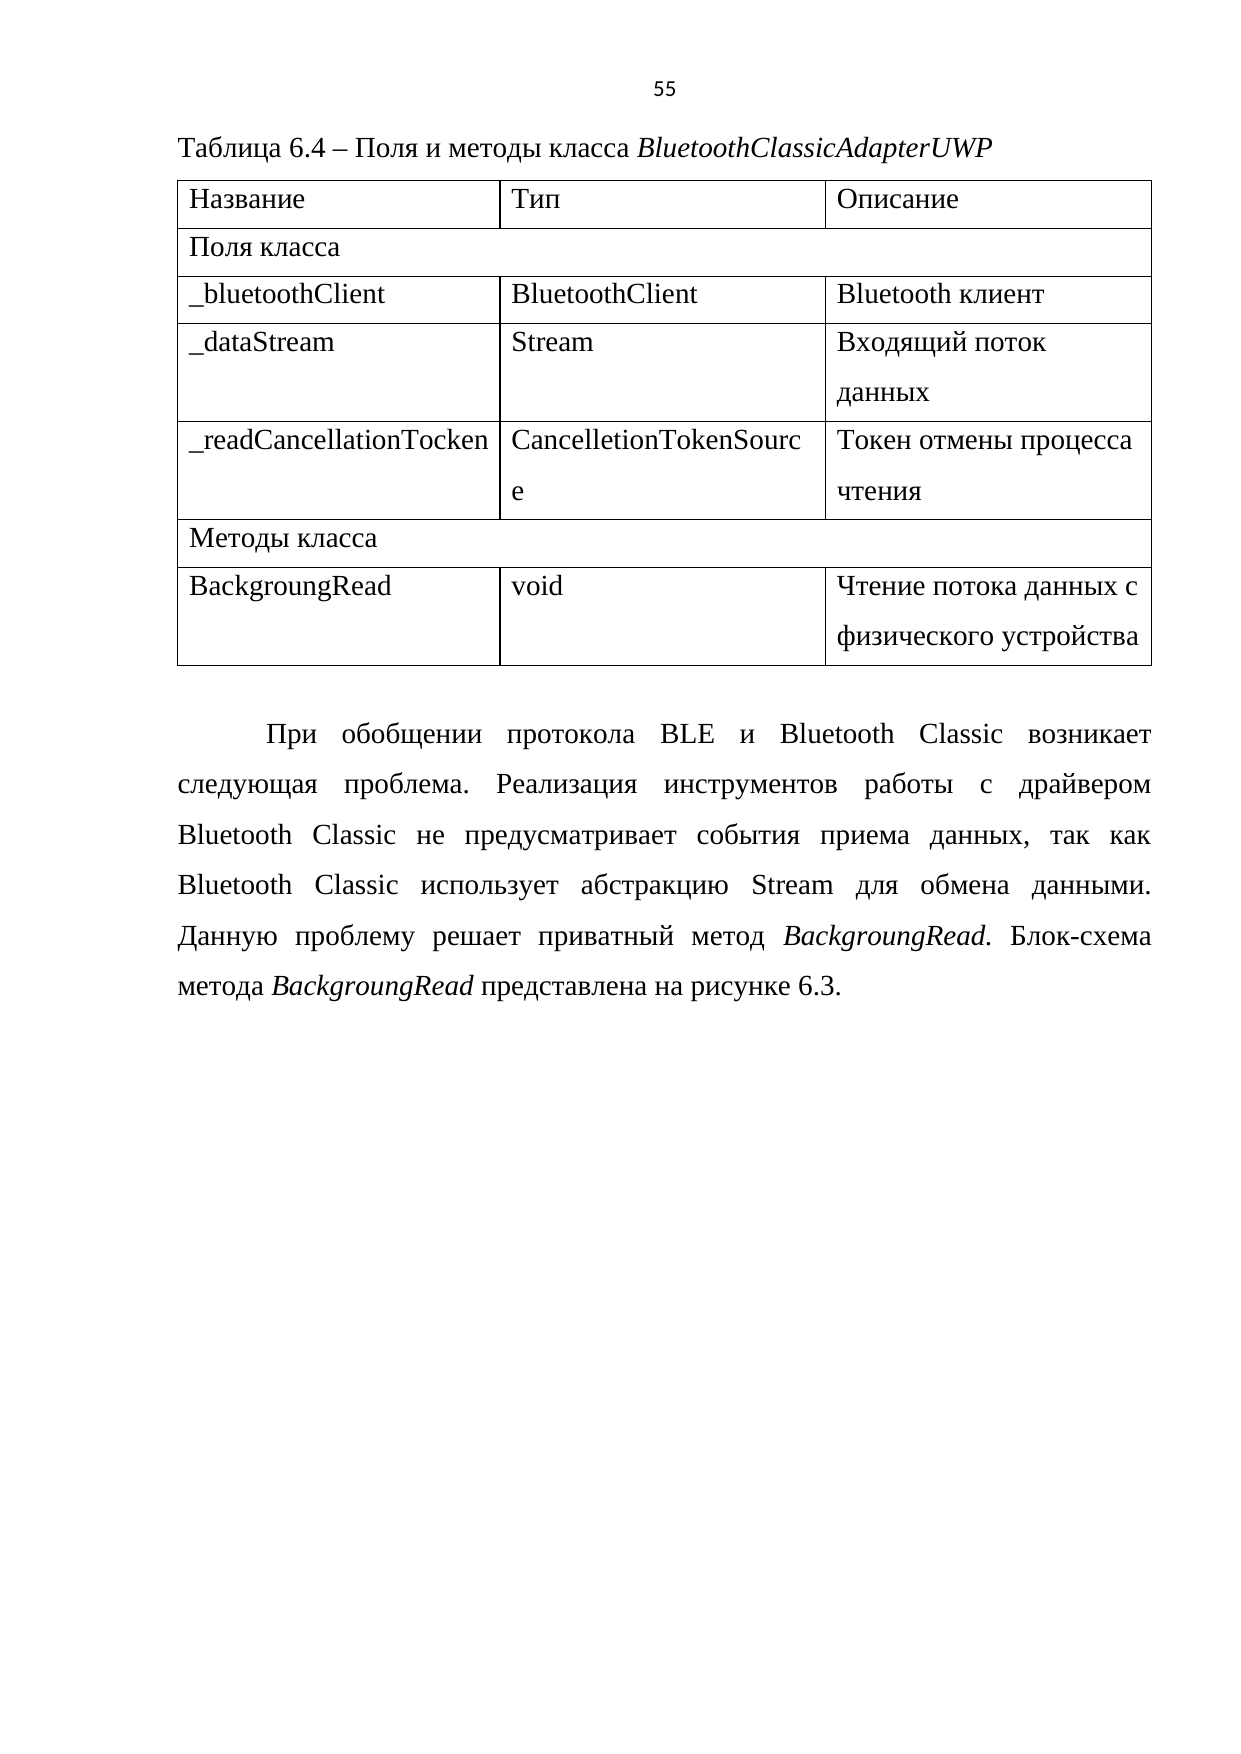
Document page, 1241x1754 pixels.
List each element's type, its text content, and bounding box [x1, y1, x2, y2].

text При обобщении протокола BLE и Bluetooth Classic возникает следующая проблема. Реализация инструментов работы с драйвером Bluetooth Classic не предусматривает события приема данных, так как Bluetooth Classic использует абстракцию Stream для обмена данными. Данную проблему решает приватный метод BackgroungRead. Блок-схема метода BackgroungRead представлена на рисунке 6.3. [177, 716, 1152, 1001]
table_cell Токен отмены процесса чтения [826, 422, 1151, 519]
text Таблица 6.4 – Поля и методы класса BluetoothClassicAdapterUWP [177, 130, 1152, 163]
table_cell _dataStream [178, 324, 499, 421]
table_cell _readCancellationTocken [178, 422, 499, 519]
table_cell void [501, 568, 825, 665]
table_cell BackgroungRead [178, 568, 499, 665]
table_cell Поля класса [178, 229, 1151, 276]
table_cell Входящий поток данных [826, 324, 1151, 421]
table_cell Stream [501, 324, 825, 421]
table_header Название [178, 181, 499, 228]
table_header Описание [826, 181, 1151, 228]
table_cell Bluetooth клиент [826, 277, 1151, 323]
table_cell _bluetoothClient [178, 277, 499, 323]
table_header Тип [501, 181, 825, 228]
table_cell BluetoothClient [501, 277, 825, 323]
table_cell Методы класса [178, 520, 1151, 567]
table_cell Чтение потока данных с физического устройства [826, 568, 1151, 665]
table_cell CancelletionTokenSource [501, 422, 825, 519]
